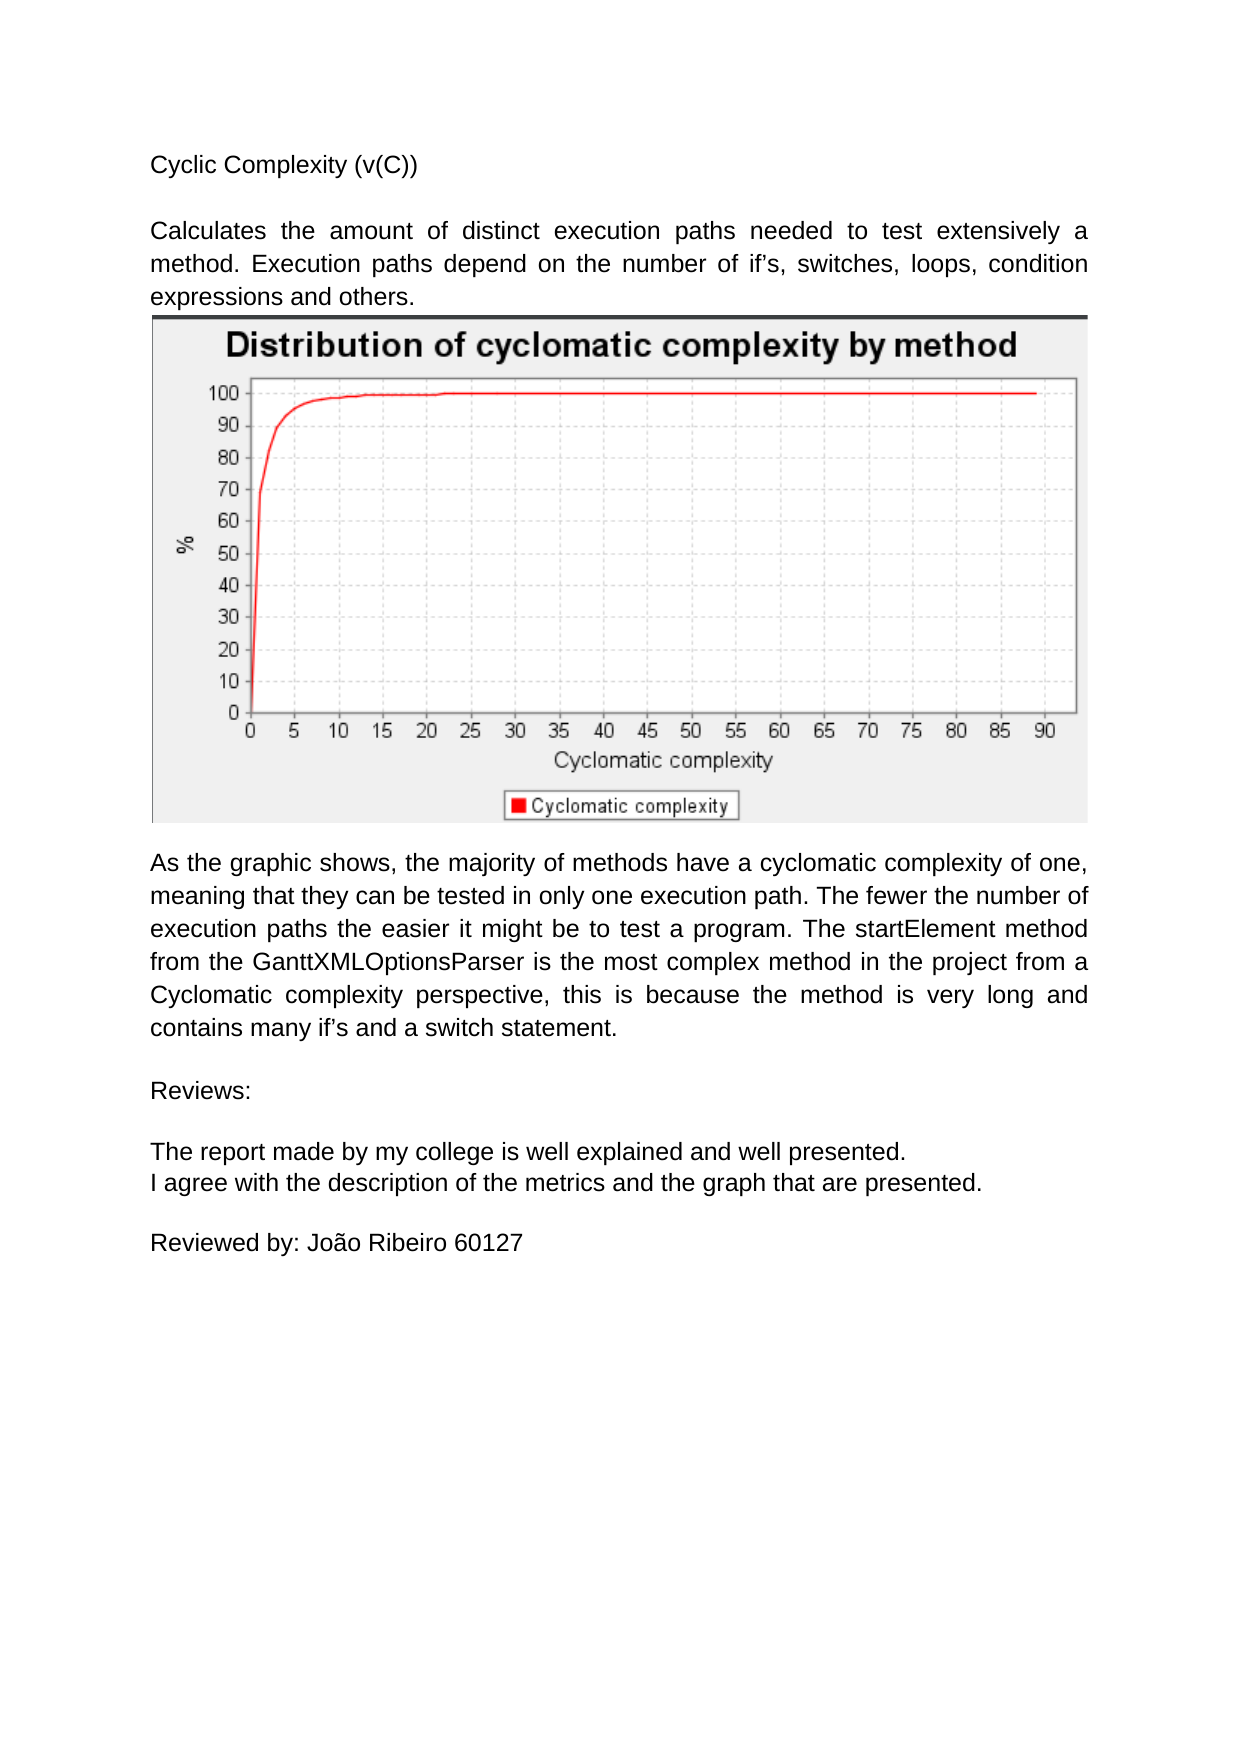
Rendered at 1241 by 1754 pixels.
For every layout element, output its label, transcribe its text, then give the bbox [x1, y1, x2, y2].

text Calculates the amount of distinct execution paths needed to test extensively a method. Execution paths depend on the number of if’s, switches, loops, condition expressions and others. [150, 216, 1090, 311]
text Cyclic Complexity (v(C)) [150, 150, 1090, 179]
text Reviewed by: João Ribeiro 60127 [150, 1228, 1090, 1257]
picture [150, 315, 1087, 821]
text Reviews: [150, 1076, 1090, 1105]
text I agree with the description of the metrics and the graph that are presented. [150, 1167, 1090, 1196]
text The report made by my college is well explained and well presented. [150, 1137, 1090, 1166]
